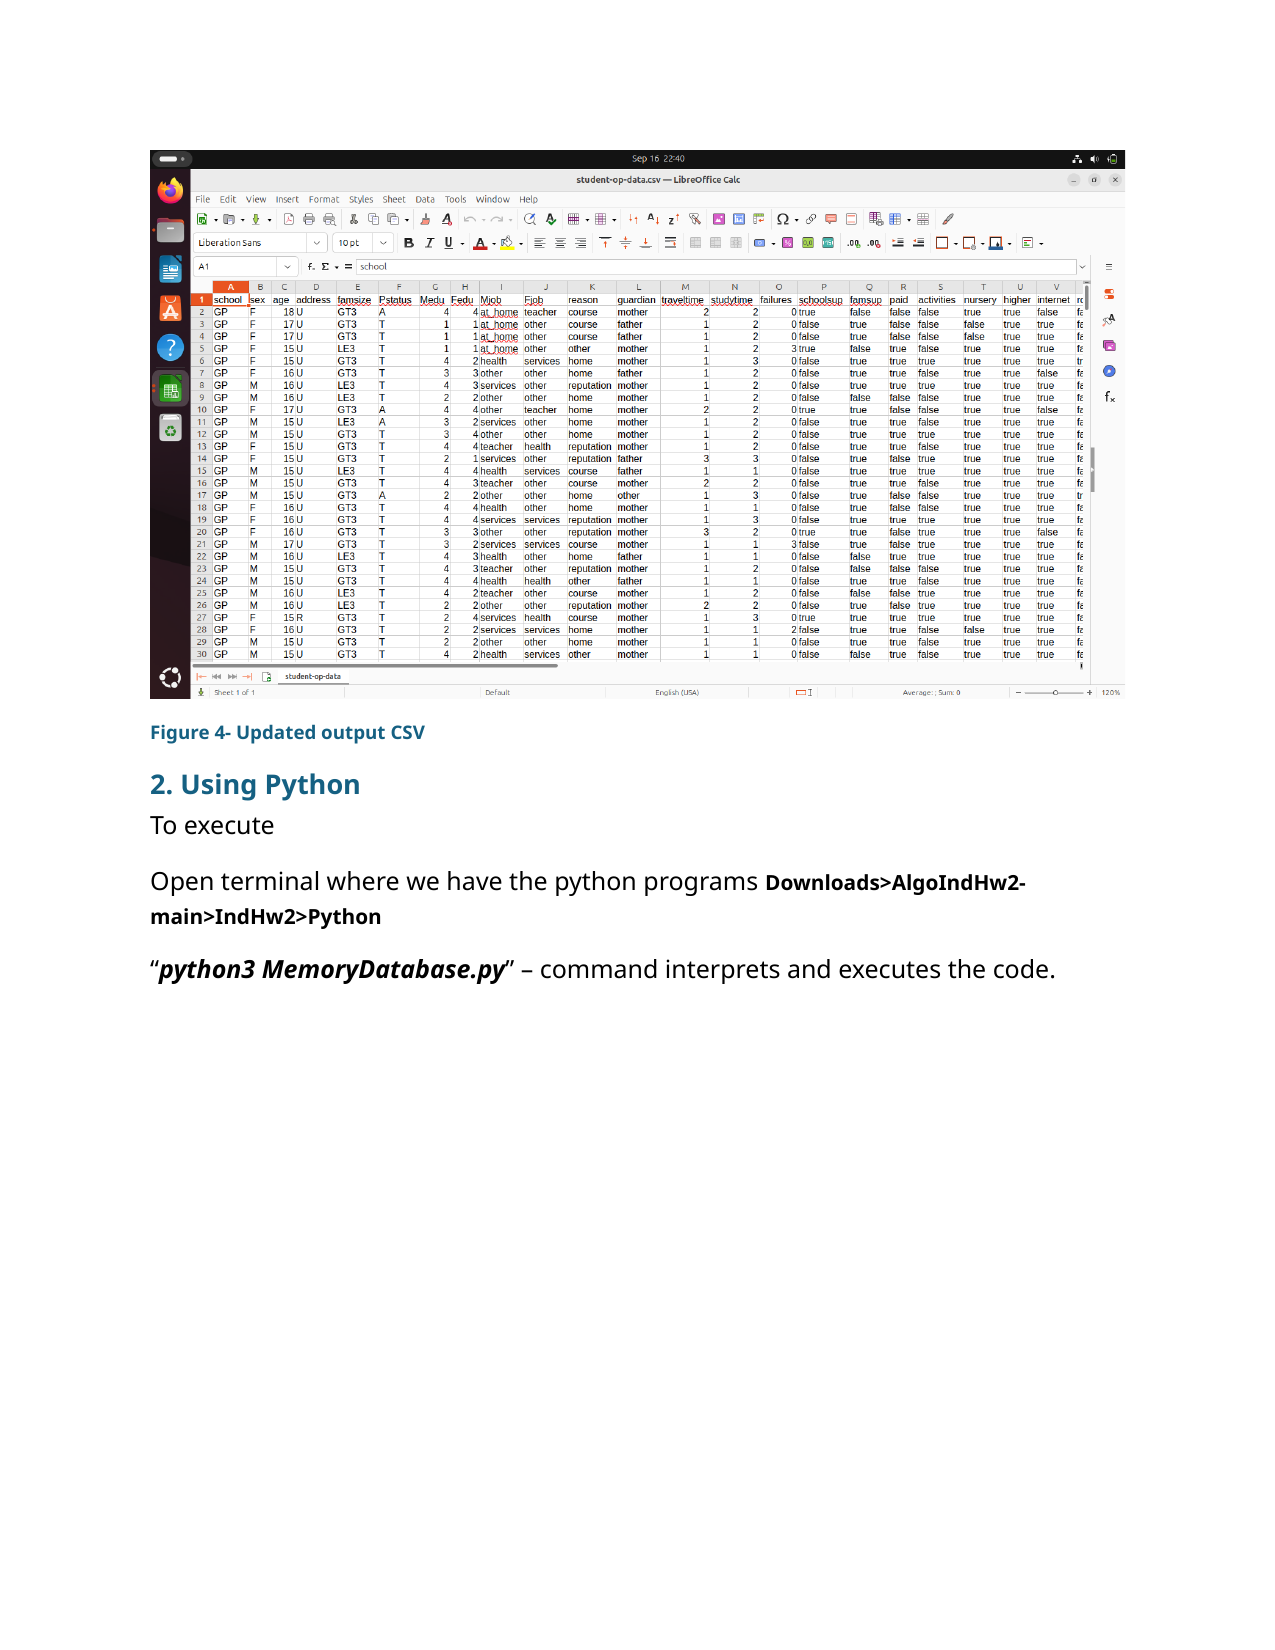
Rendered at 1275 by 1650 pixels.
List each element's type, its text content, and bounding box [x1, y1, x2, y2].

picture [150, 150, 1125, 699]
text To execute [150, 808, 1125, 842]
text “python3 MemoryDatabase.py” – command interprets and executes the code. [150, 951, 1125, 985]
text Open terminal where we have the python programs Downloads>AlgoIndHw2-main>IndHw2>Python [150, 864, 1125, 931]
subtitle 2. Using Python [150, 766, 1125, 802]
